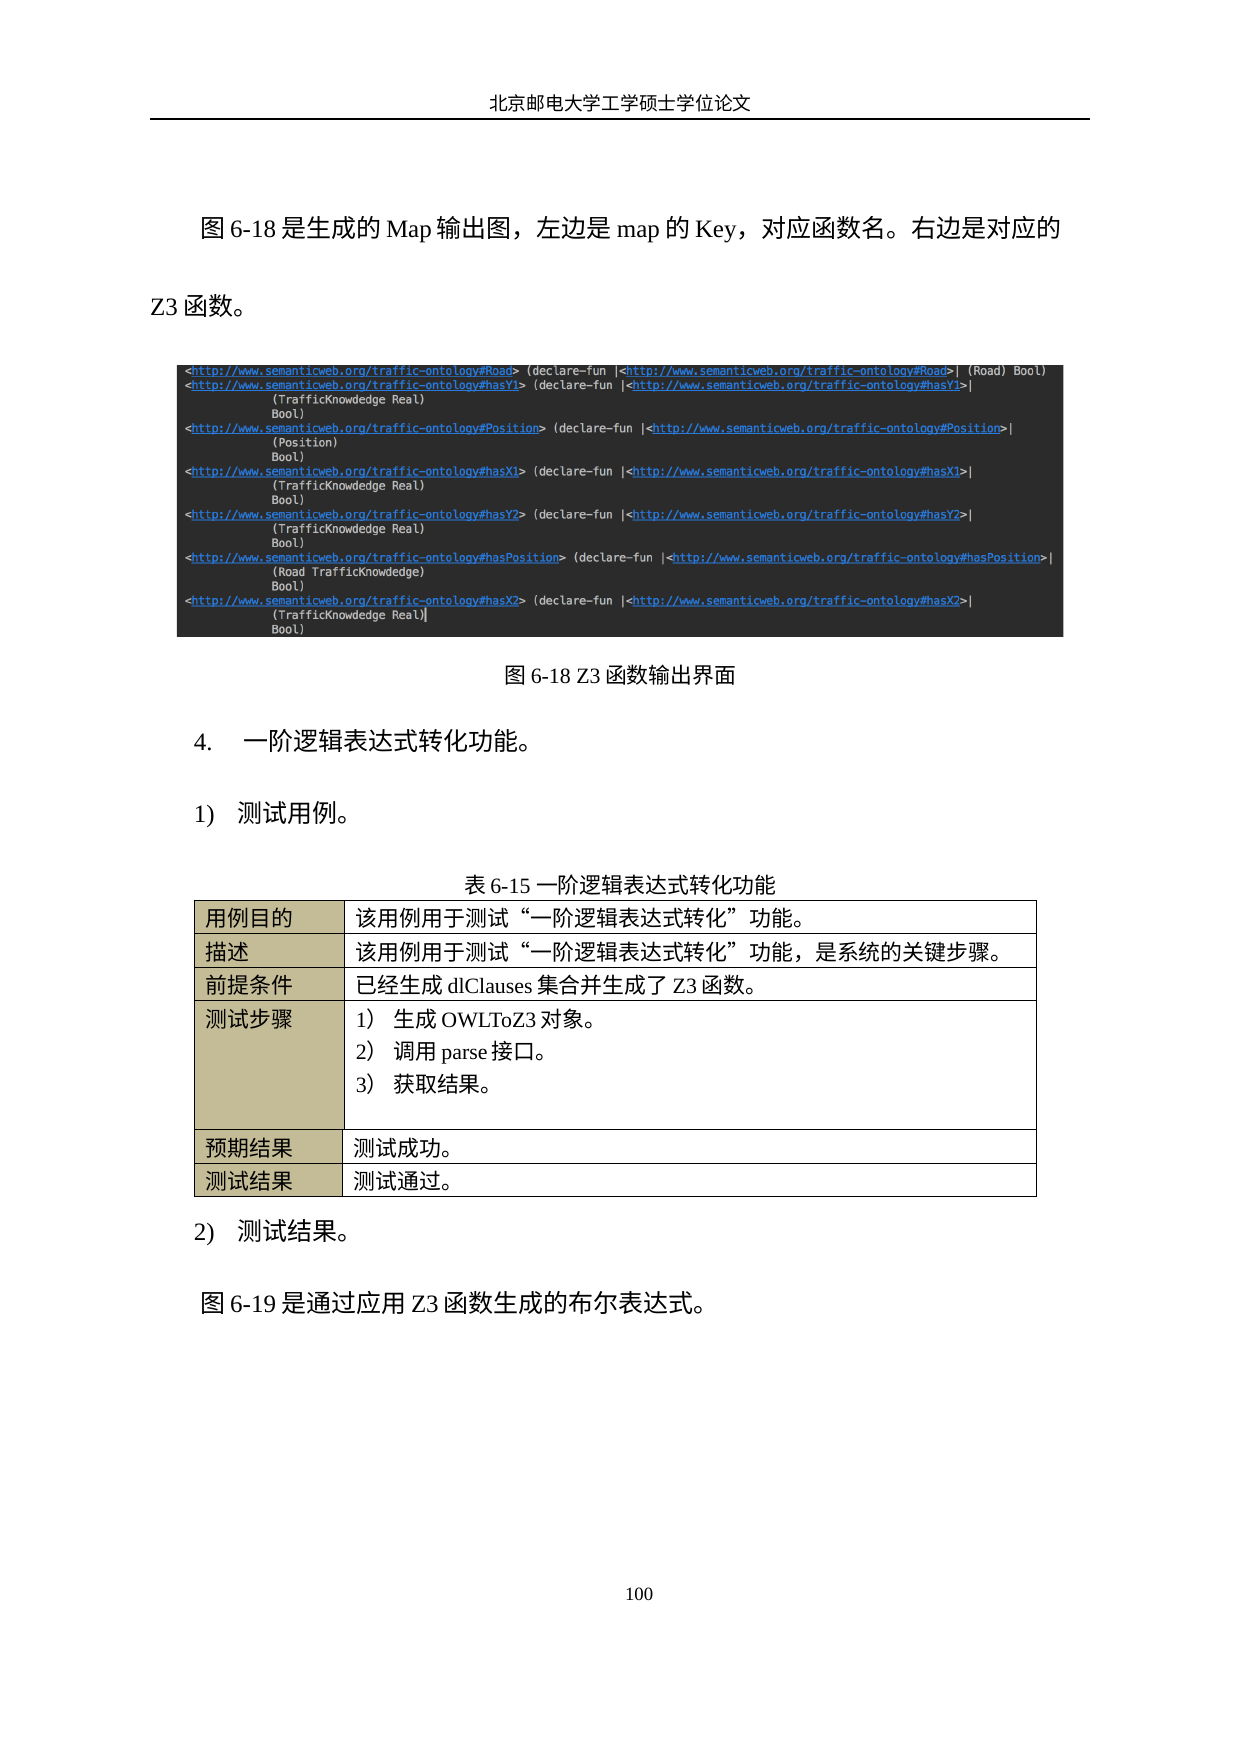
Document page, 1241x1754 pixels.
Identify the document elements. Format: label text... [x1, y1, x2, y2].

table_header 该用例用于测试“一阶逻辑表达式转化”功能。 [345, 901, 1036, 933]
text 图6-18是生成的Map输出图，左边是map的Key，对应函数名。右边是对应的Z3函数。 [150, 194, 1090, 337]
table_cell 描述 [195, 934, 344, 967]
picture [176, 365, 1064, 637]
table_cell 测试成功。 [343, 1130, 1036, 1163]
list 测试结果。 [194, 1197, 1090, 1262]
text 图6-18 Z3函数输出界面 [150, 658, 1090, 690]
table_cell 生成OWLToZ3对象。 调用parse接口。 获取结果。 [345, 1001, 1036, 1129]
table_cell 测试通过。 [343, 1164, 1036, 1196]
table_cell 测试步骤 [195, 1001, 344, 1129]
table_cell 测试结果 [195, 1164, 342, 1196]
table_header 用例目的 [195, 901, 344, 933]
list 一阶逻辑表达式转化功能。 [194, 707, 1090, 772]
text 图6-19是通过应用Z3函数生成的布尔表达式。 [150, 1269, 1090, 1334]
table_cell 预期结果 [195, 1130, 342, 1163]
table_cell 前提条件 [195, 968, 344, 1000]
list 测试用例。 [194, 779, 1090, 844]
text 表6-15 一阶逻辑表达式转化功能 [150, 867, 1090, 900]
table_cell 已经生成dlClauses集合并生成了Z3函数。 [345, 968, 1036, 1000]
table_cell 该用例用于测试“一阶逻辑表达式转化”功能，是系统的关键步骤。 [345, 934, 1036, 967]
